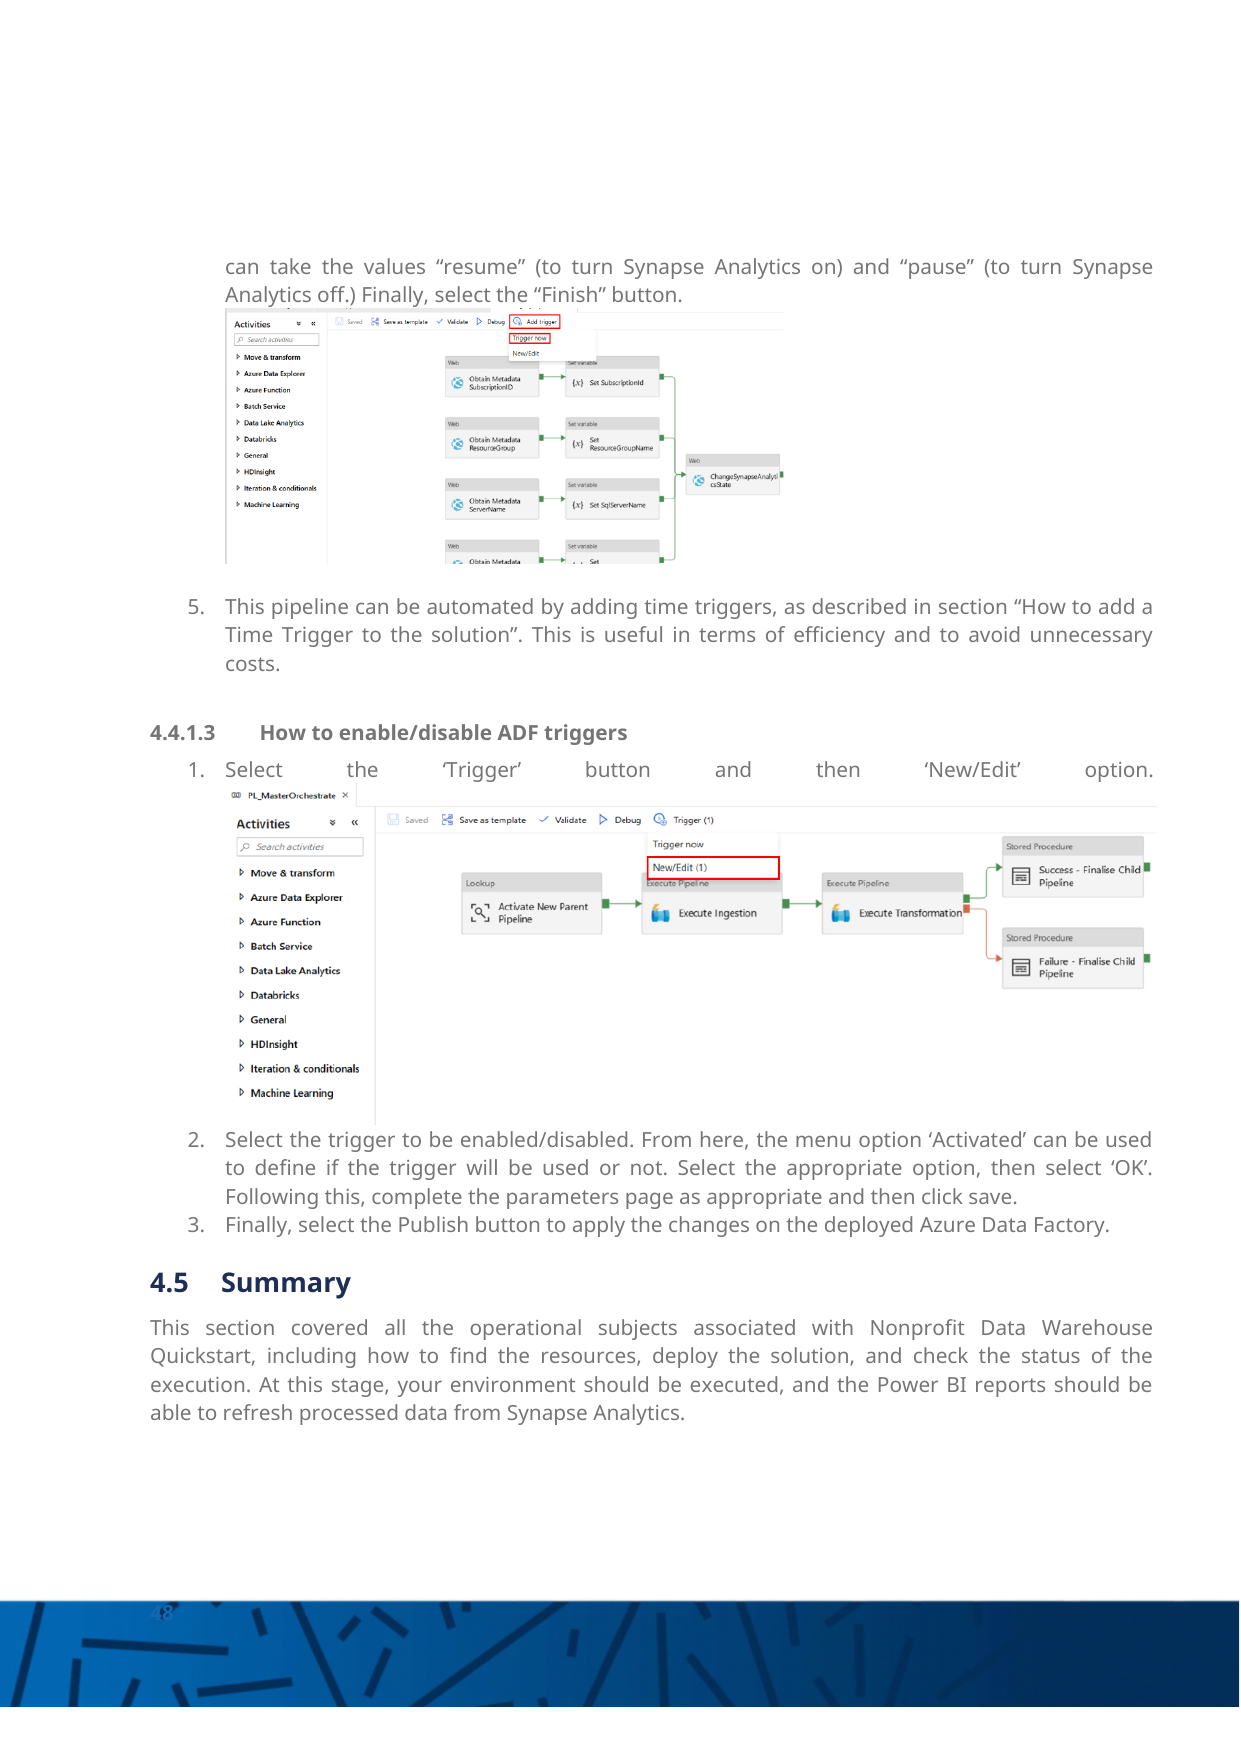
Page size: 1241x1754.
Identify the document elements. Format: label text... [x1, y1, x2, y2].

subtitle Summary [150, 1264, 1155, 1301]
picture [225, 308, 784, 564]
list This pipeline can be automated by adding time triggers, as described in section “How to add a Time Trigger to the solution”. This is useful in terms of efficiency and to avoid unnecessary costs. [187, 592, 1155, 677]
list Select the trigger to be enabled/disabled. From here, the menu option ‘Activated’ can be used to define if the trigger will be used or not. Select the appropriate option, then select ‘OK’. Following this, complete the parameters page as appropriate and then click save. [187, 1125, 1155, 1210]
list Finally, select the Publish button to apply the changes on the deployed Azure Data Factory. [187, 1210, 1155, 1239]
subtitle How to enable/disable ADF triggers [150, 718, 1155, 747]
picture [225, 783, 1157, 1125]
text This section covered all the operational subjects associated with Nonprofit Data Warehouse Quickstart, including how to find the resources, deploy the solution, and check the status of the execution. At this stage, your environment should be executed, and the Power BI reports should be able to refresh processed data from Synapse Analytics. [150, 1313, 1155, 1427]
picture [0, 1598, 1240, 1707]
